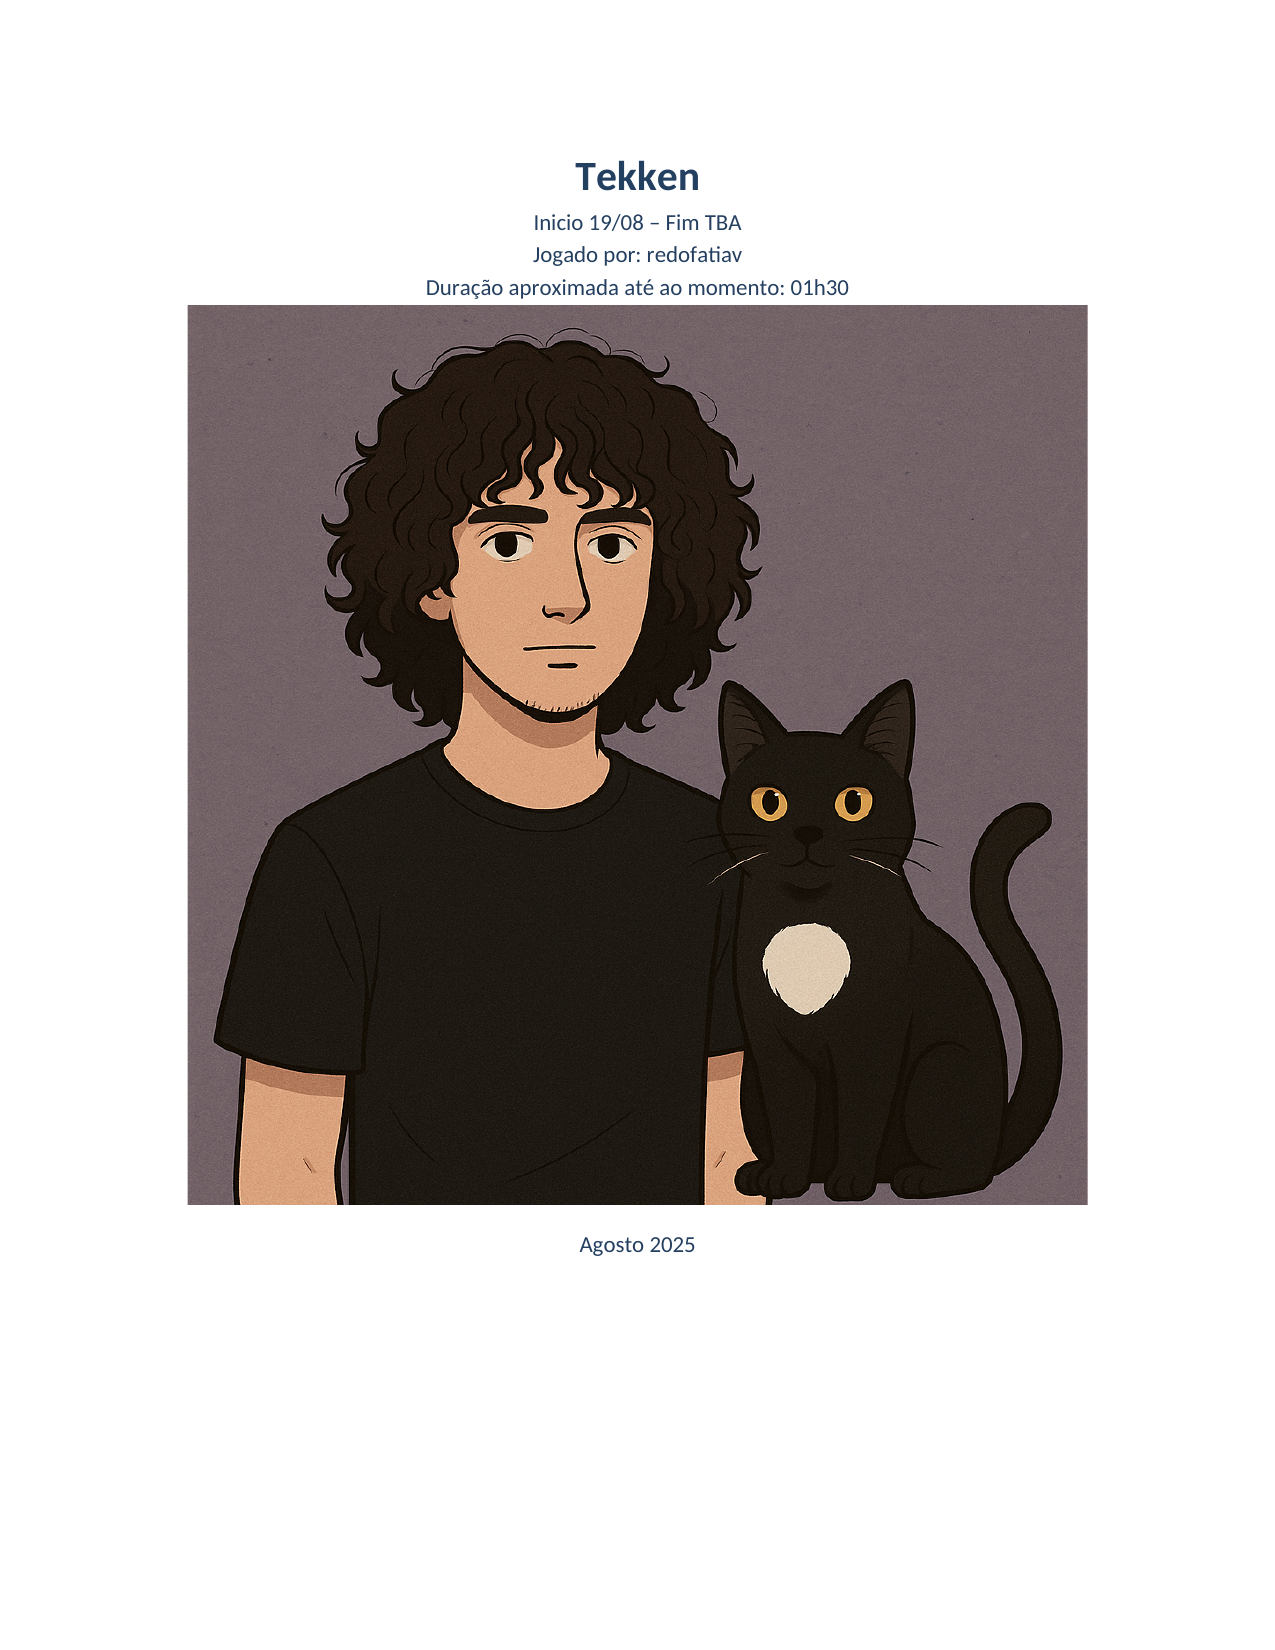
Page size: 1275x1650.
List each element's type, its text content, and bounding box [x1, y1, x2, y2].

subtitle Tekken [187, 150, 1087, 201]
subtitle Duração aproximada até ao momento: 01h30 [187, 273, 1087, 301]
subtitle Agosto 2025 [187, 1230, 1087, 1258]
picture [187, 305, 1088, 1205]
subtitle Jogado por: redofatiav [187, 241, 1087, 269]
subtitle Inicio 19/08 – Fim TBA [187, 208, 1087, 236]
